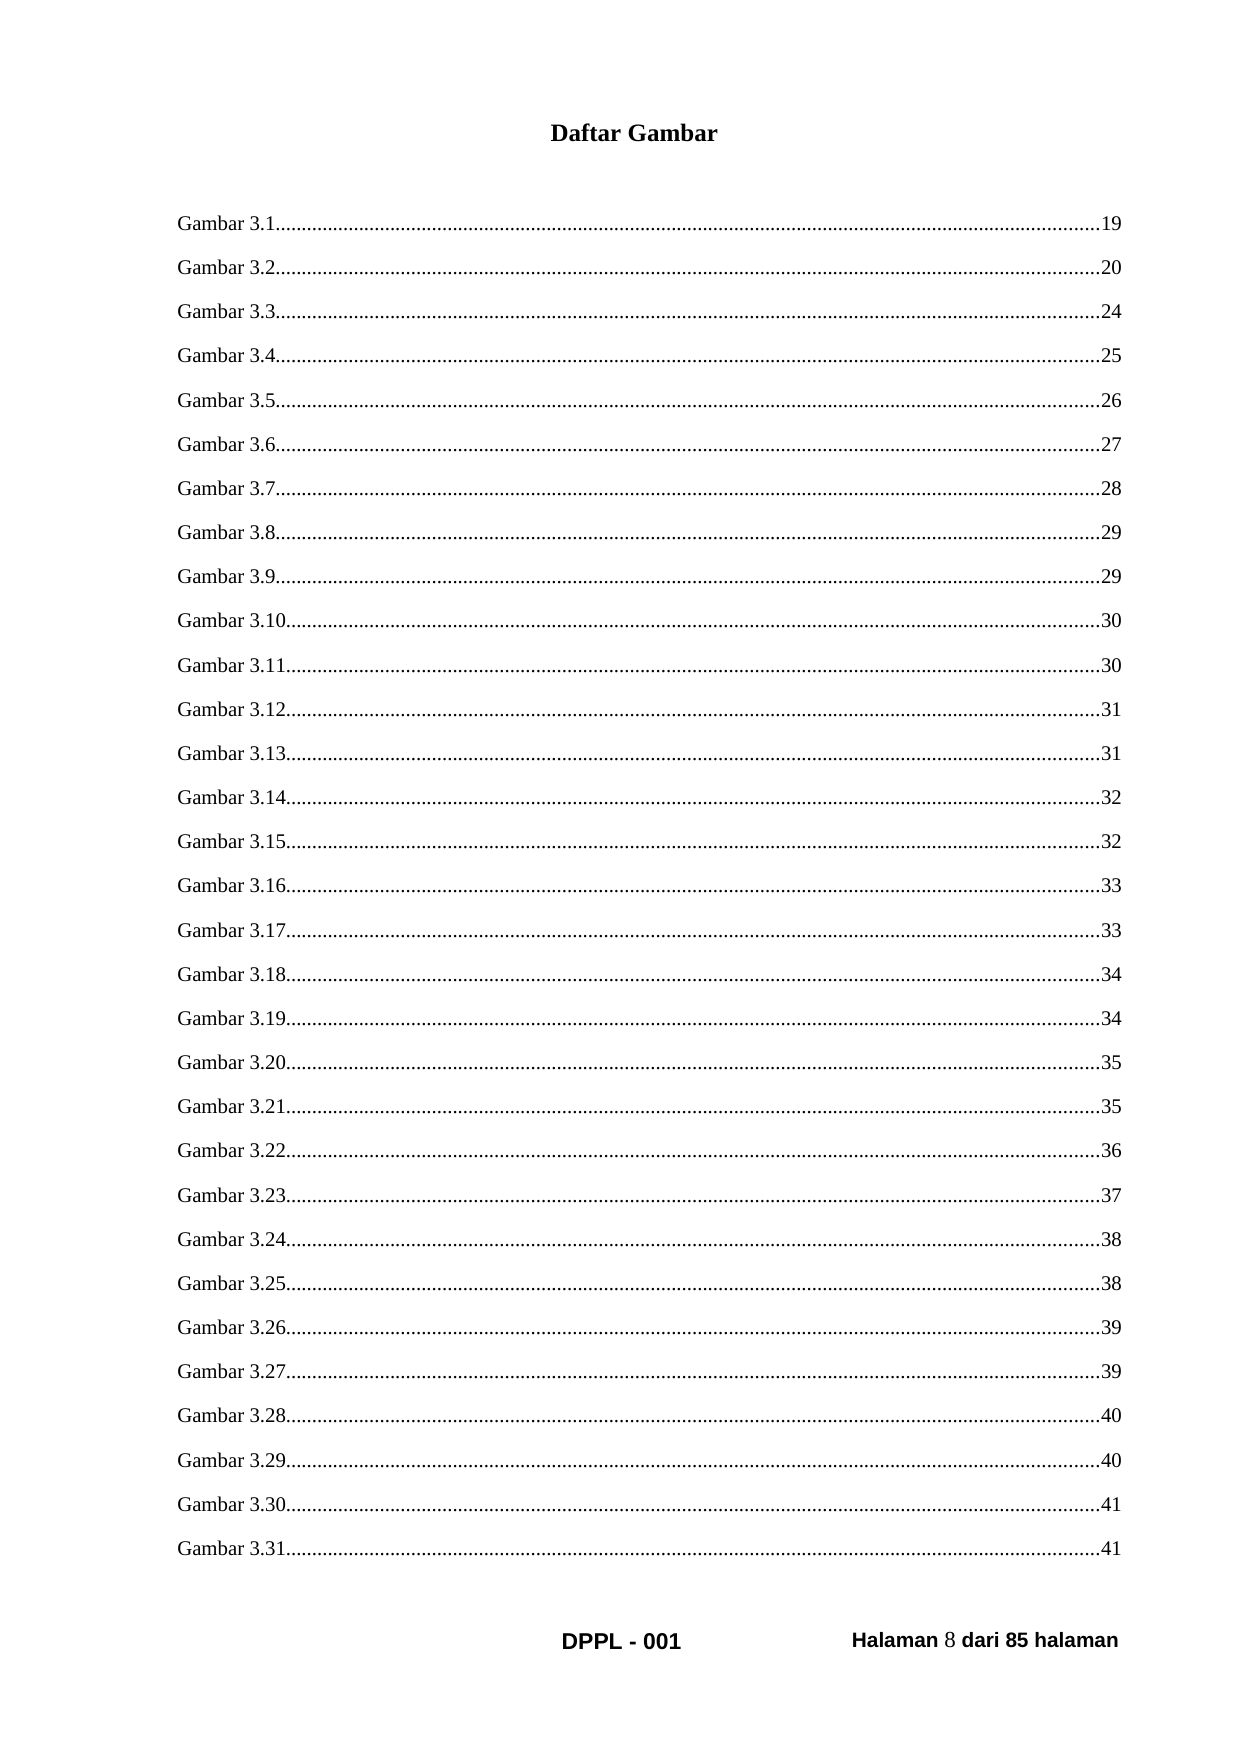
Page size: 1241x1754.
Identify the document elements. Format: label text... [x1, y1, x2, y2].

text Gambar 3.4 25 [177, 343, 1115, 367]
text Gambar 3.20 35 [177, 1050, 1115, 1074]
text Gambar 3.21 35 [177, 1094, 1115, 1118]
text Gambar 3.15 32 [177, 829, 1115, 853]
text Gambar 3.13 31 [177, 741, 1115, 765]
text Gambar 3.19 34 [177, 1006, 1115, 1030]
text Gambar 3.5 26 [177, 388, 1115, 412]
text Gambar 3.30 41 [177, 1492, 1115, 1516]
text Gambar 3.29 40 [177, 1448, 1115, 1472]
text Daftar Gambar [322, 118, 946, 147]
text Gambar 3.24 38 [177, 1227, 1115, 1251]
text Gambar 3.16 33 [177, 873, 1115, 897]
text Gambar 3.26 39 [177, 1315, 1115, 1339]
text Gambar 3.11 30 [177, 653, 1115, 677]
text Gambar 3.17 33 [177, 918, 1115, 942]
text Gambar 3.2 20 [177, 255, 1115, 279]
text Gambar 3.12 31 [177, 697, 1115, 721]
text Gambar 3.14 32 [177, 785, 1115, 809]
text Gambar 3.22 36 [177, 1138, 1115, 1162]
text Gambar 3.28 40 [177, 1403, 1115, 1427]
text Gambar 3.1 19 [177, 211, 1115, 235]
text Gambar 3.6 27 [177, 432, 1115, 456]
text Gambar 3.31 41 [177, 1536, 1115, 1560]
text Gambar 3.25 38 [177, 1271, 1115, 1295]
text Gambar 3.9 29 [177, 564, 1115, 588]
text Gambar 3.8 29 [177, 520, 1115, 544]
text Gambar 3.3 24 [177, 299, 1115, 323]
text Gambar 3.7 28 [177, 476, 1115, 500]
text Gambar 3.23 37 [177, 1183, 1115, 1207]
text Gambar 3.18 34 [177, 962, 1115, 986]
text Gambar 3.10 30 [177, 608, 1115, 632]
text Gambar 3.27 39 [177, 1359, 1115, 1383]
